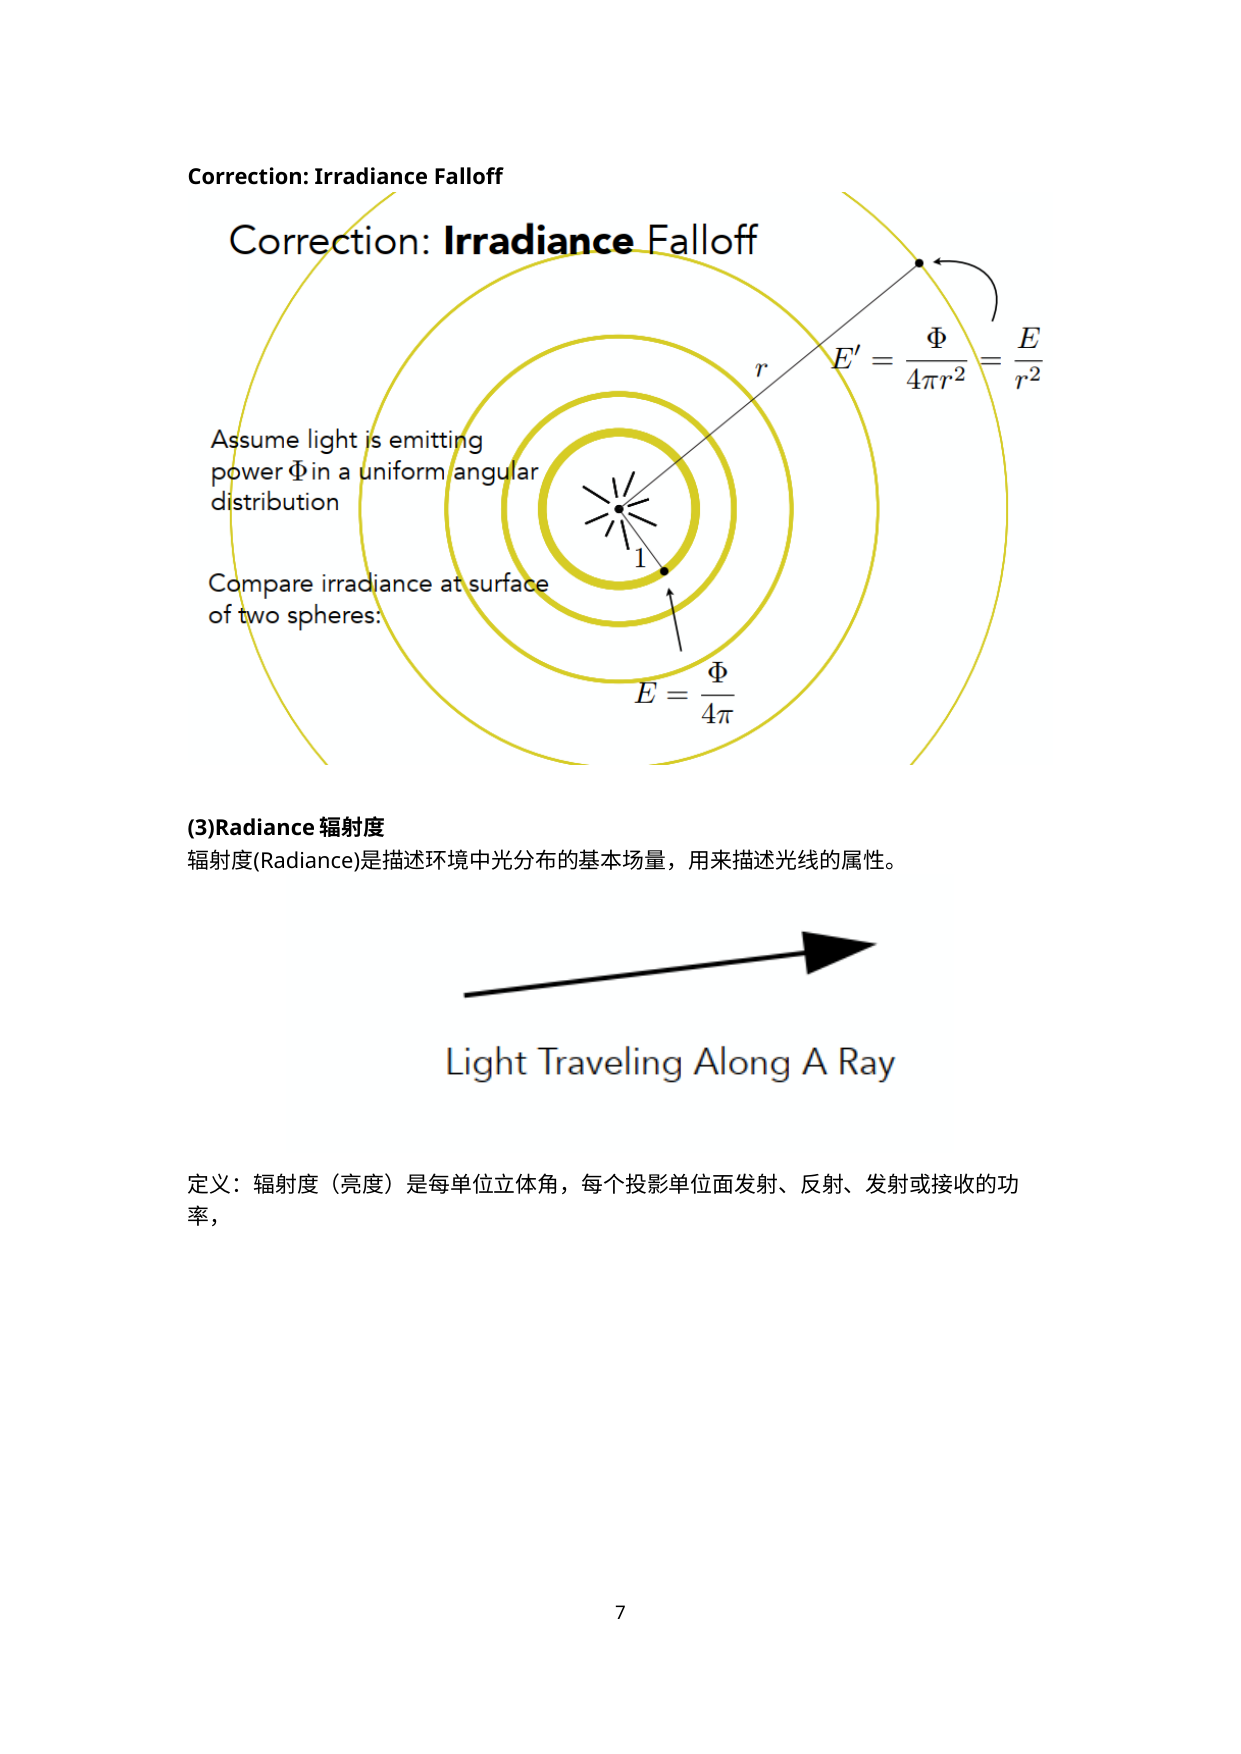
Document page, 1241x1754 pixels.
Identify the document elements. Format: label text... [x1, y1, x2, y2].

picture [285, 874, 955, 1153]
picture [187, 192, 1053, 765]
text 辐射度(Radiance)是描述环境中光分布的基本场量，用来描述光线的属性。 [187, 842, 1053, 875]
text 定义：辐射度（亮度）是每单位立体角，每个投影单位面发射、反射、发射或接收的功率， [187, 1167, 1053, 1232]
subtitle (3)Radiance辐射度 [187, 810, 1053, 842]
subtitle Correction: Irradiance Falloff [187, 160, 1053, 192]
